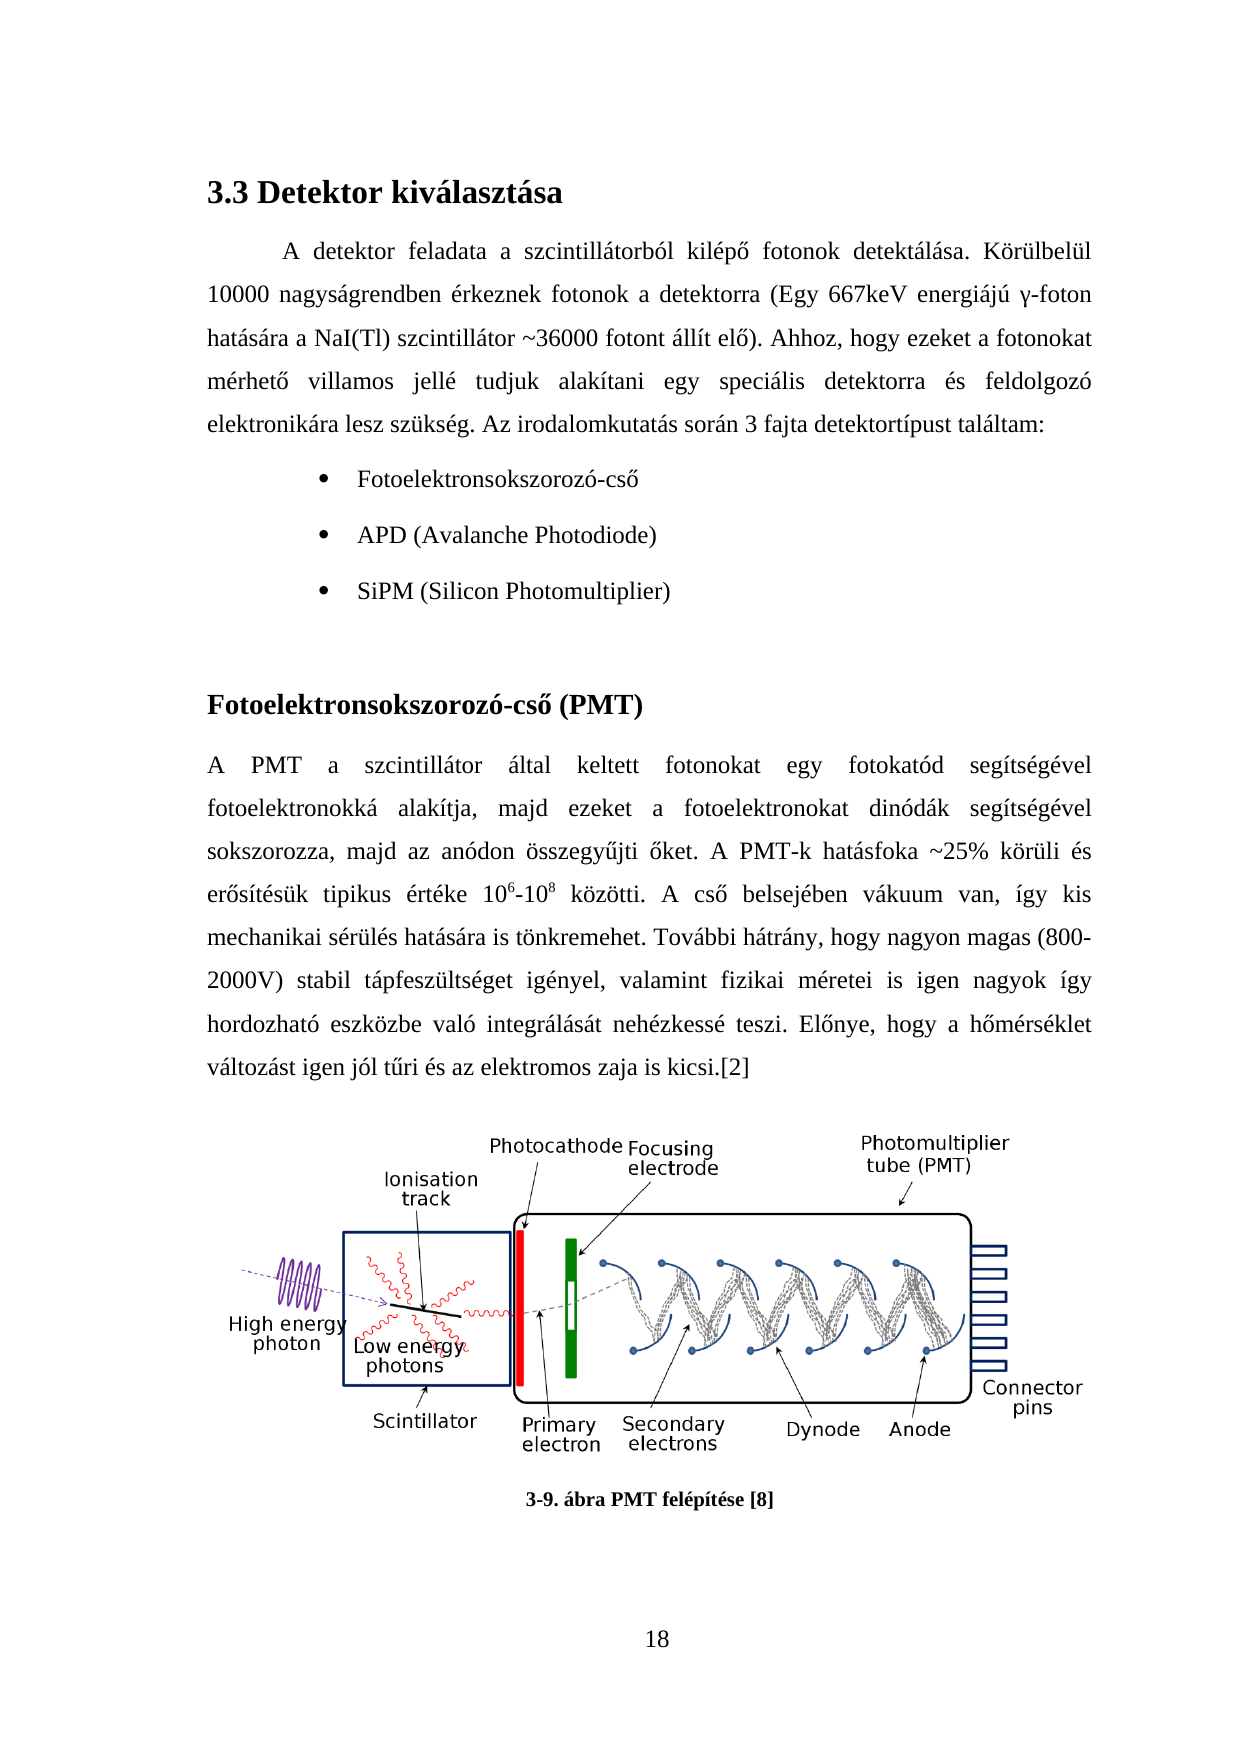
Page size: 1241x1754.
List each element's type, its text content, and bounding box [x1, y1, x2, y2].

list Fotoelektronsokszorozó-cső [319, 464, 1092, 493]
subtitle Detektor kiválasztása [207, 173, 1092, 211]
text Fotoelektronsokszorozó-cső (PMT) [207, 687, 1092, 721]
list SiPM (Silicon Photomultiplier) [319, 576, 1092, 604]
list APD (Avalanche Photodiode) [319, 520, 1092, 549]
picture [206, 1120, 1093, 1475]
text A detektor feladata a szcintillátorból kilépő fotonok detektálása. Körülbelül 10000 nagyságrendben érkeznek fotonok a detektorra (Egy 667keV energiájú γ-foton hatására a NaI(Tl) szcintillátor ~36000 fotont állít elő). Ahhoz, hogy ezeket a fotonokat mérhető villamos jellé tudjuk alakítani egy speciális detektorra és feldolgozó elektronikára lesz szükség. Az irodalomkutatás során 3 fajta detektortípust találtam: [207, 236, 1092, 438]
text A PMT a szcintillátor által keltett fotonokat egy fotokatód segítségével fotoelektronokká alakítja, majd ezeket a fotoelektronokat dinódák segítségével sokszorozza, majd az anódon összegyűjti őket. A PMT-k hatásfoka ~25% körüli és erősítésük tipikus értéke 106-108 közötti. A cső belsejében vákuum van, így kis mechanikai sérülés hatására is tönkremehet. További hátrány, hogy nagyon magas (800-2000V) stabil tápfeszültséget igényel, valamint fizikai méretei is igen nagyok így hordozható eszközbe való integrálását nehézkessé teszi. Előnye, hogy a hőmérséklet változást igen jól tűri és az elektromos zaja is kicsi.[2] [207, 750, 1092, 1081]
